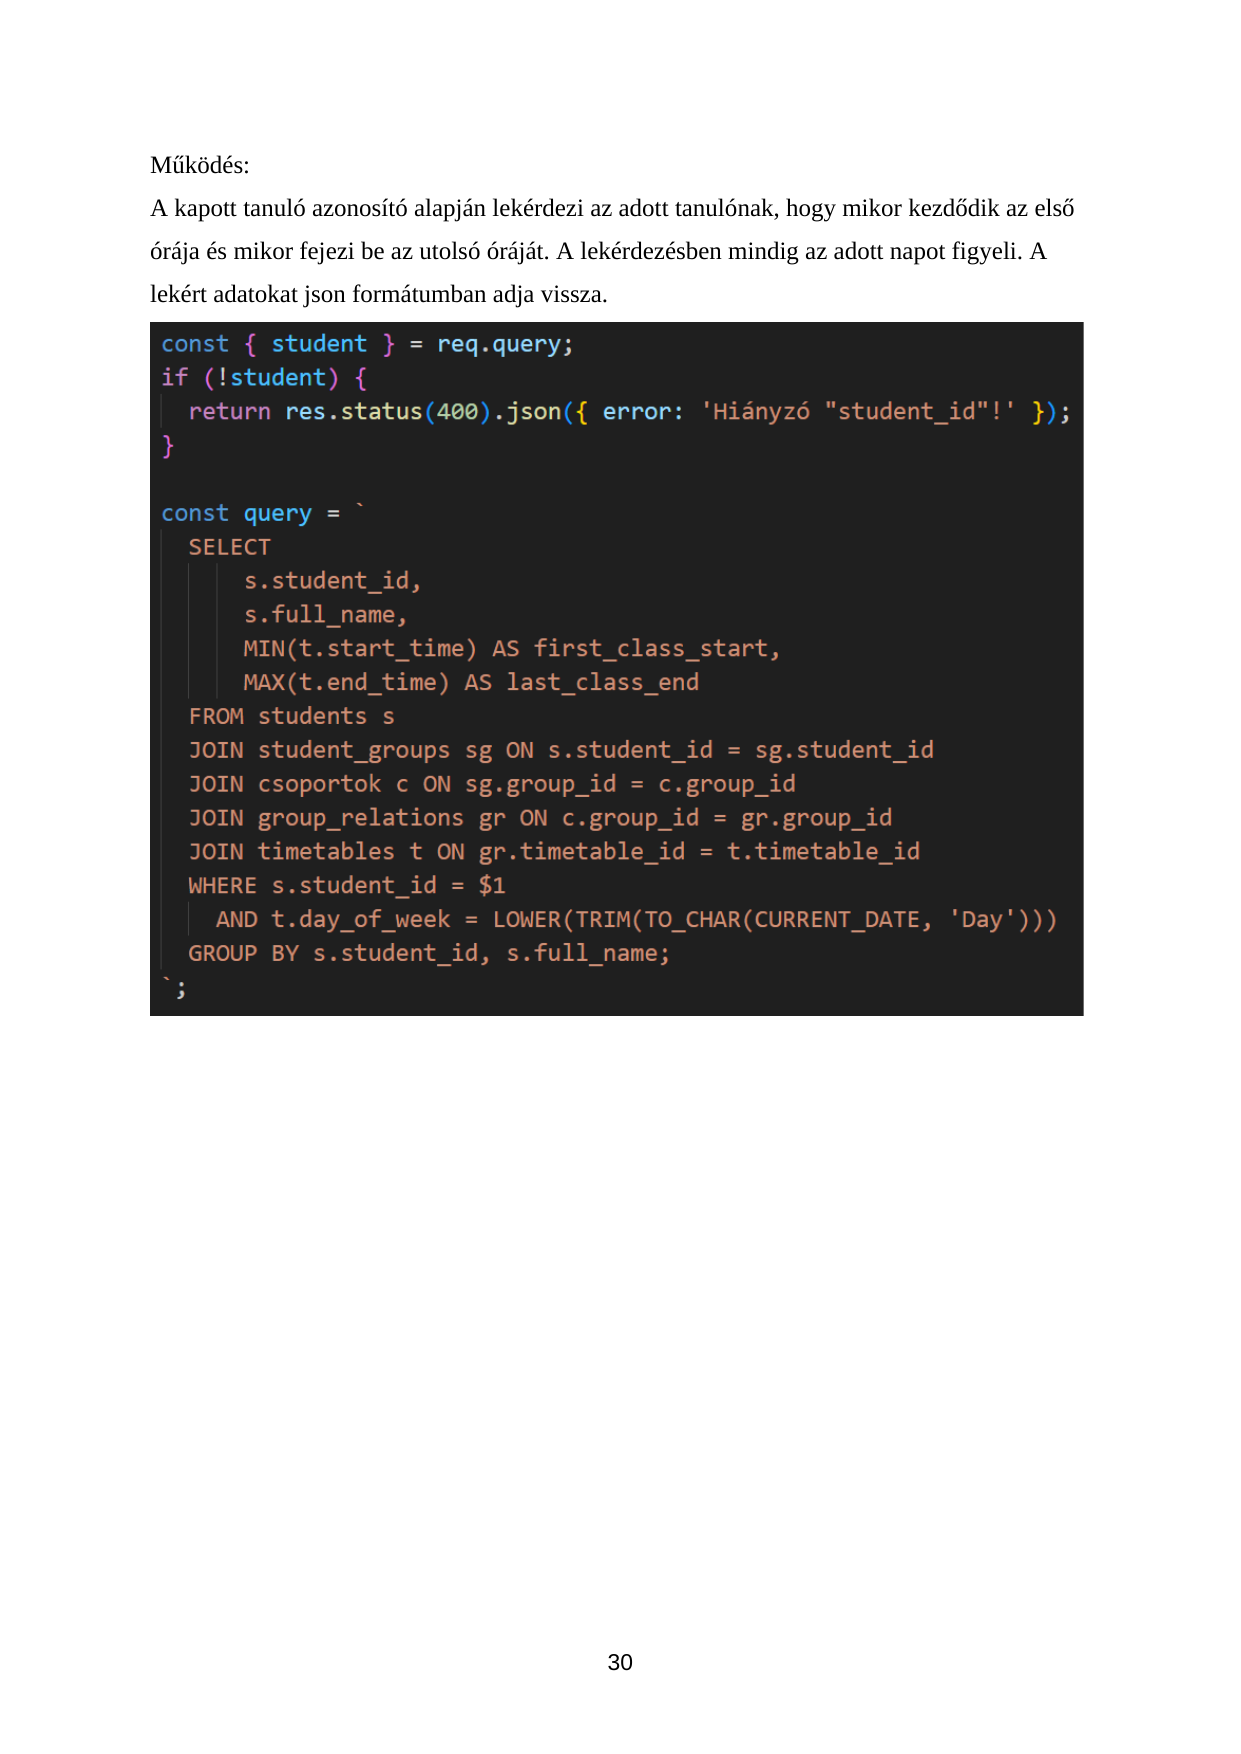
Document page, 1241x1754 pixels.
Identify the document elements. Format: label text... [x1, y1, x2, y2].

text A kapott tanuló azonosító alapján lekérdezi az adott tanulónak, hogy mikor kezdődik az első órája és mikor fejezi be az utolsó óráját. A lekérdezésben mindig az adott napot figyeli. A lekért adatokat json formátumban adja vissza. [150, 193, 1090, 308]
picture [150, 322, 1084, 1016]
text Működés: [150, 150, 1090, 179]
